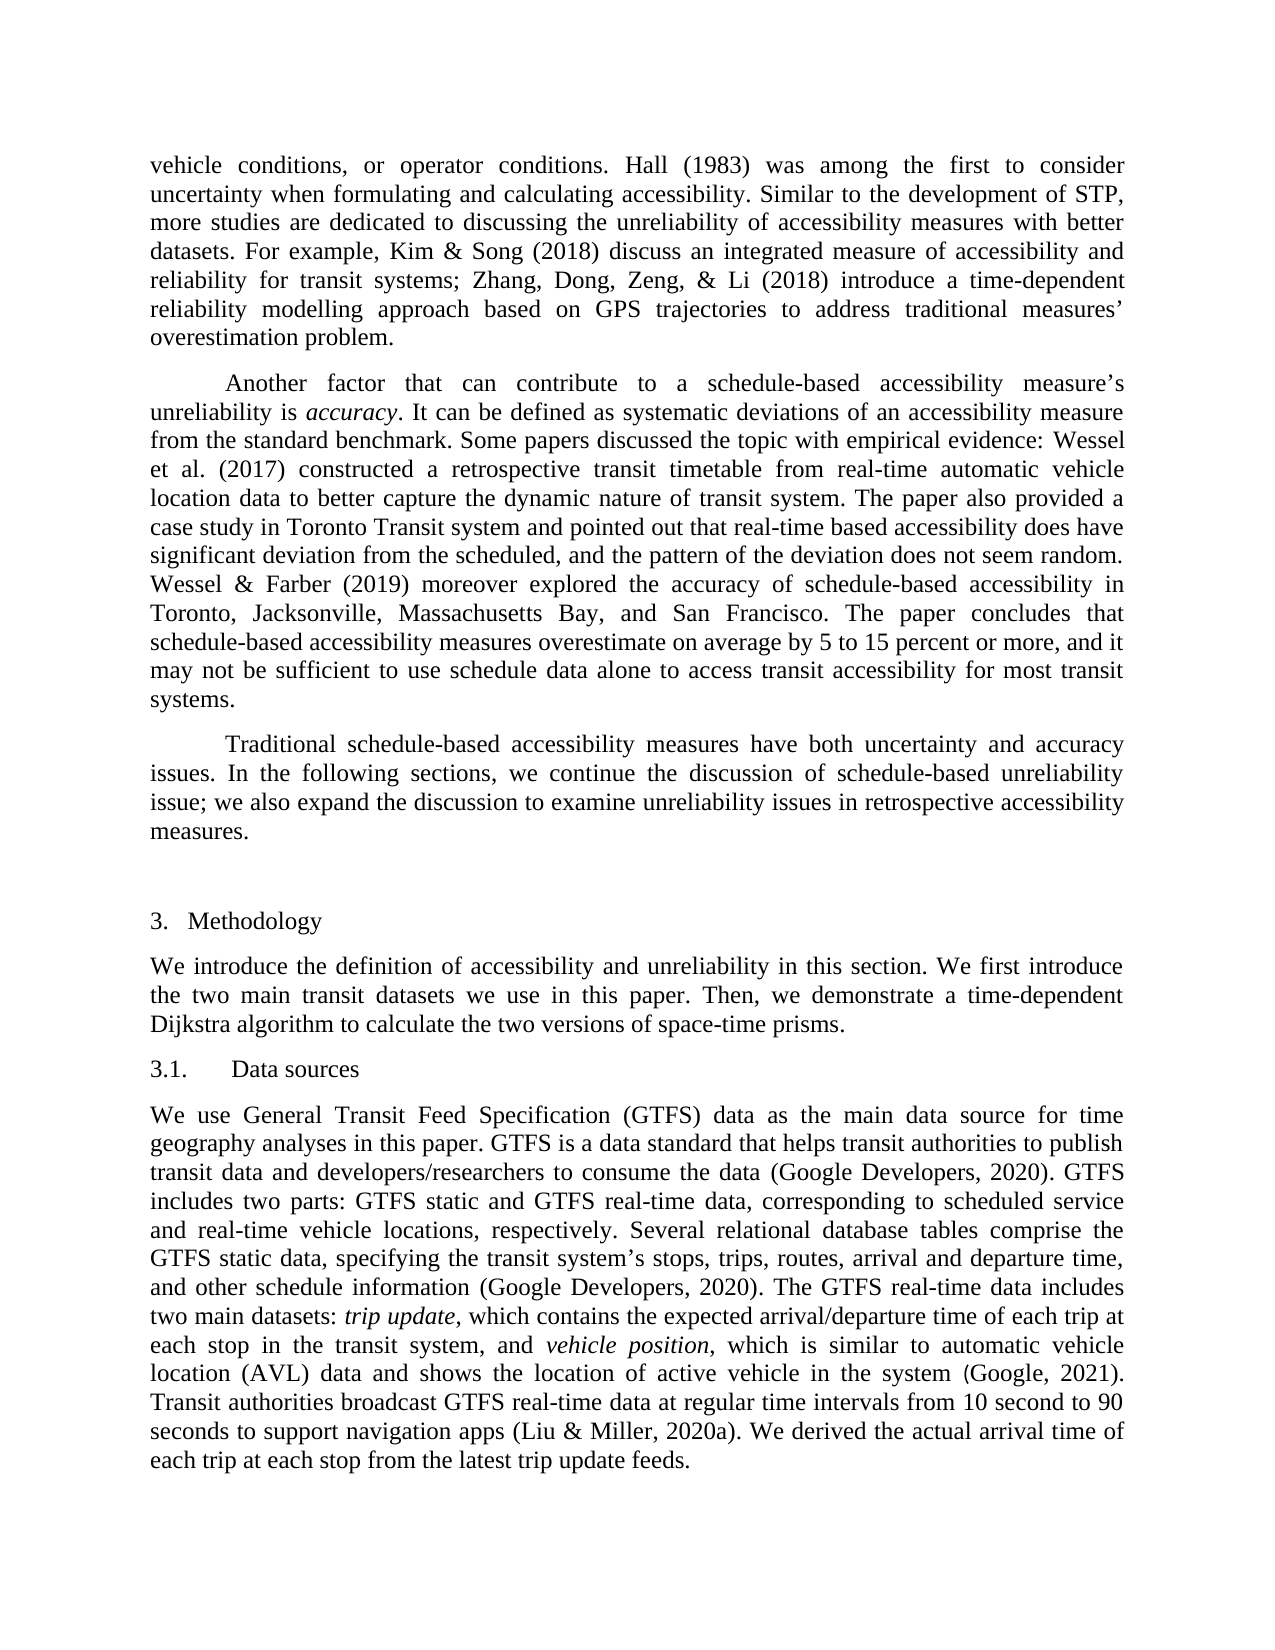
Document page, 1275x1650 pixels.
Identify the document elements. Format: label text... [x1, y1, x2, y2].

text We use General Transit Feed Specification (GTFS) data as the main data source for time geography analyses in this paper. GTFS is a data standard that helps transit authorities to publish transit data and developers/researchers to consume the data (Google Developers, 2020). GTFS includes two parts: GTFS static and GTFS real-time data, corresponding to scheduled service and real-time vehicle locations, respectively. Several relational database tables comprise the GTFS static data, specifying the transit system’s stops, trips, routes, arrival and departure time, and other schedule information (Google Developers, 2020). The GTFS real-time data includes two main datasets: trip update, which contains the expected arrival/departure time of each trip at each stop in the transit system, and vehicle position, which is similar to automatic vehicle location (AVL) data and shows the location of active vehicle in the system (Google, 2021). Transit authorities broadcast GTFS real-time data at regular time intervals from 10 second to 90 seconds to support navigation apps (Liu & Miller, 2020a). We derived the actual arrival time of each trip at each stop from the latest trip update feeds. [150, 1100, 1125, 1474]
list Methodology [150, 906, 1125, 935]
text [150, 150, 1125, 351]
text We introduce the definition of accessibility and unreliability in this section. We first introduce the two main transit datasets we use in this paper. Then, we demonstrate a time-dependent Dijkstra algorithm to calculate the two versions of space-time prisms. [150, 951, 1125, 1038]
list Data sources [150, 1054, 1125, 1083]
text Another factor that can contribute to a schedule-based accessibility measure’s unreliability is accuracy. It can be defined as systematic deviations of an accessibility measure from the standard benchmark. Some papers discussed the topic with empirical evidence: Wessel et al. (2017) constructed a retrospective transit timetable from real-time automatic vehicle location data to better capture the dynamic nature of transit system. The paper also provided a case study in Toronto Transit system and pointed out that real-time based accessibility does have significant deviation from the scheduled, and the pattern of the deviation does not seem random. Wessel & Farber (2019) moreover explored the accuracy of schedule-based accessibility in Toronto, Jacksonville, Massachusetts Bay, and San Francisco. The paper concludes that schedule-based accessibility measures overestimate on average by 5 to 15 percent or more, and it may not be sufficient to use schedule data alone to access transit accessibility for most transit systems. [150, 368, 1125, 713]
text Traditional schedule-based accessibility measures have both uncertainty and accuracy issues. In the following sections, we continue the discussion of schedule-based unreliability issue; we also expand the discussion to examine unreliability issues in retrospective accessibility measures. [150, 729, 1125, 844]
